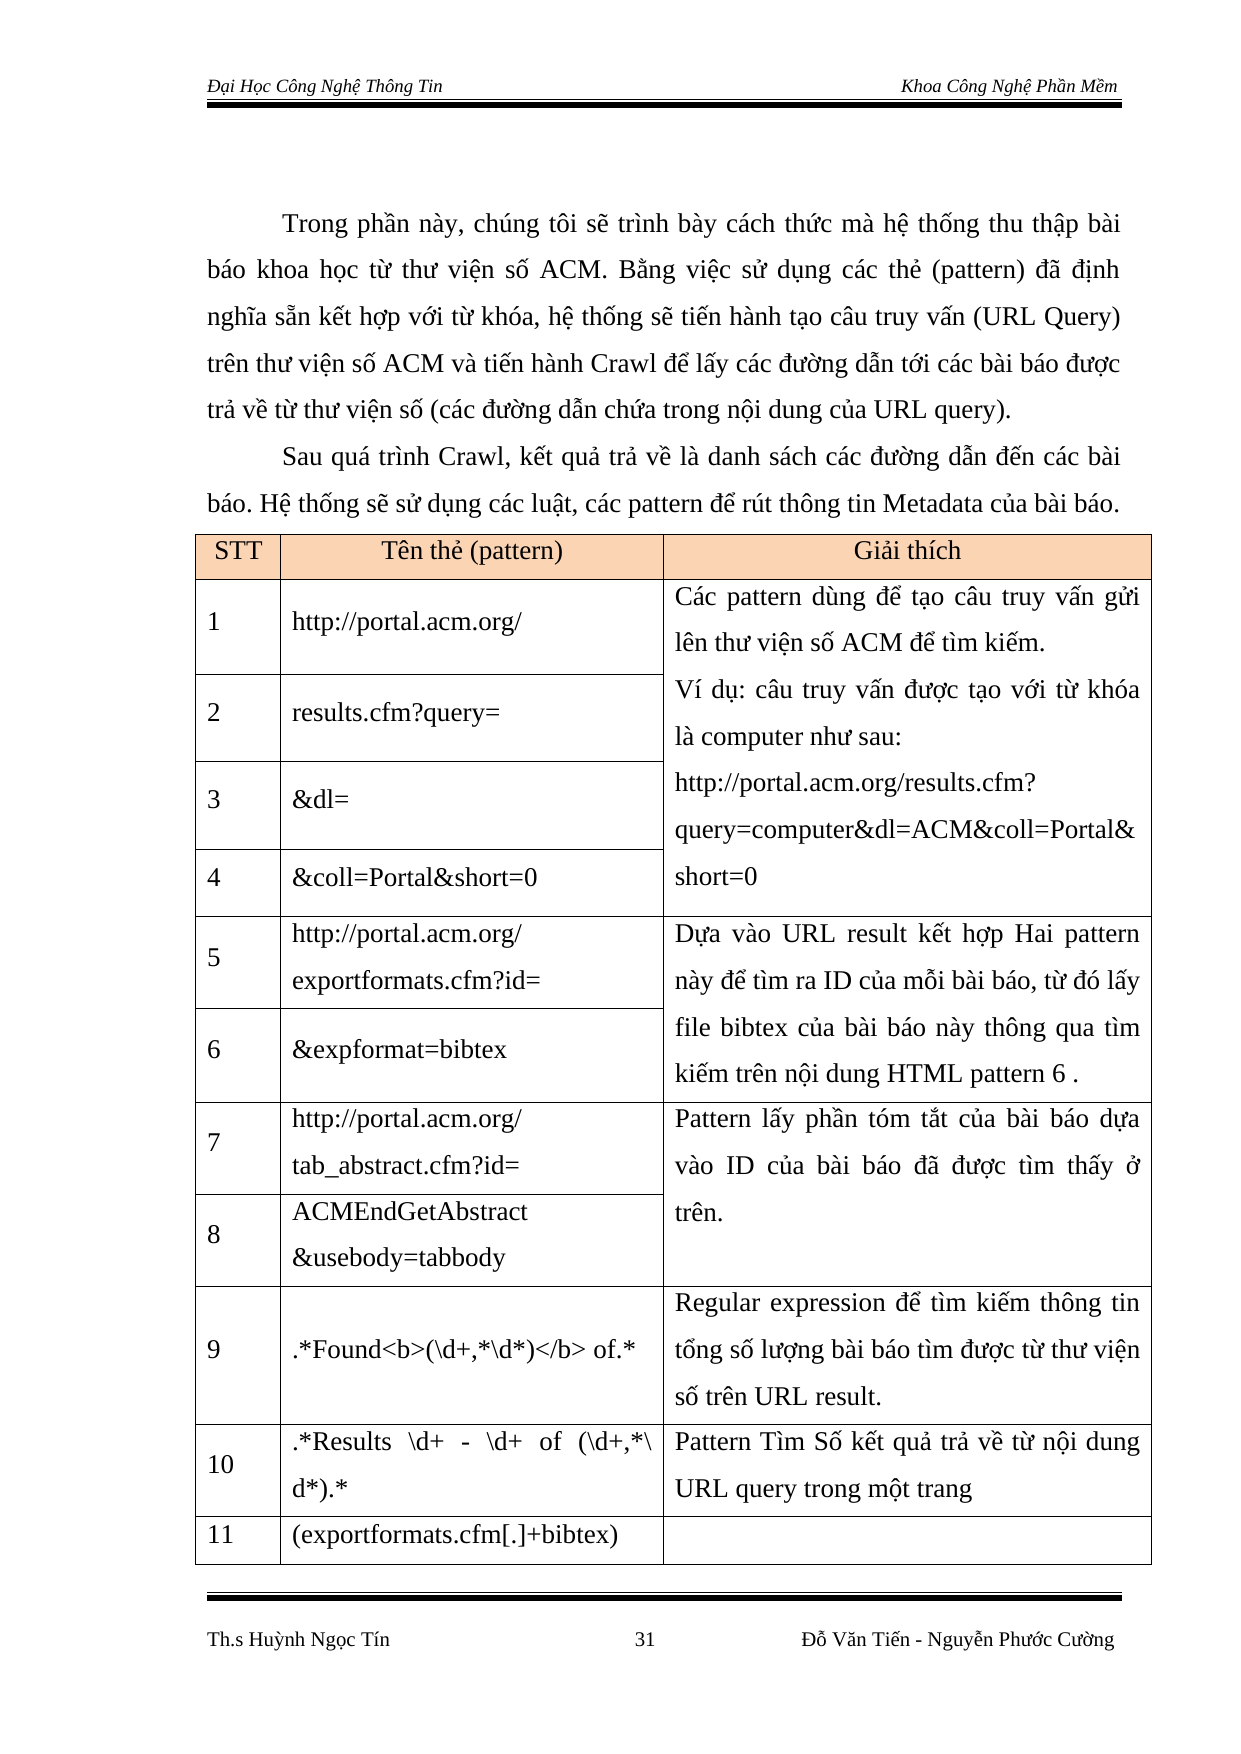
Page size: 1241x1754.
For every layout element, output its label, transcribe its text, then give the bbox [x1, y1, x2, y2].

table_cell 1 [196, 580, 280, 674]
table_cell Các pattern dùng để tạo câu truy vấn gửi lên thư viện số ACM để tìm kiếm. Ví dụ: câu truy vấn được tạo với từ khóa là computer như sau: http://portal.acm.org/results.cfm?query=computer&dl=ACM&coll=Portal&short=0 [664, 580, 1151, 916]
table_cell 3 [196, 762, 280, 848]
table_cell 9 [196, 1287, 280, 1424]
table_cell &expformat=bibtex [281, 1009, 663, 1102]
table_header Giải thích [664, 535, 1151, 579]
table_cell 2 [196, 675, 280, 761]
table_cell Pattern lấy phần tóm tắt của bài báo dựa vào ID của bài báo đã được tìm thấy ở trên. [664, 1103, 1151, 1286]
table_header STT [196, 535, 280, 579]
table_cell .*Results \d+ - \d+ of (\d+,*\d*).* [281, 1425, 663, 1516]
table_cell 4 [196, 850, 280, 916]
table_cell ACMEndGetAbstract &usebody=tabbody [281, 1195, 663, 1286]
table_cell 5 [196, 917, 280, 1008]
table_cell Regular expression để tìm kiếm thông tin tổng số lượng bài báo tìm được từ thư viện số trên URL result. [664, 1287, 1151, 1424]
table_cell http://portal.acm.org/exportformats.cfm?id= [281, 917, 663, 1008]
table_cell 7 [196, 1103, 280, 1193]
table_cell http://portal.acm.org/tab_abstract.cfm?id= [281, 1103, 663, 1193]
table_cell 8 [196, 1195, 280, 1286]
table_cell results.cfm?query= [281, 675, 663, 761]
table_cell 11 [196, 1517, 280, 1564]
table_cell Dựa vào URL result kết hợp Hai pattern này để tìm ra ID của mỗi bài báo, từ đó lấy file bibtex của bài báo này thông qua tìm kiếm trên nội dung HTML pattern 6 . [664, 917, 1151, 1102]
table_cell Pattern Tìm Số kết quả trả về từ nội dung URL query trong một trang [664, 1425, 1151, 1516]
table_cell .*Found<b>(\d+,*\d*)</b> of.* [281, 1287, 663, 1424]
table_cell (exportformats.cfm[.]+bibtex) [281, 1517, 663, 1564]
text Trong phần này, chúng tôi sẽ trình bày cách thức mà hệ thống thu thập bài báo khoa học từ thư viện số ACM. Bằng việc sử dụng các thẻ (pattern) đã định nghĩa sẵn kết hợp với từ khóa, hệ thống sẽ tiến hành tạo câu truy vấn (URL Query) trên thư viện số ACM và tiến hành Crawl để lấy các đường dẫn tới các bài báo được trả về từ thư viện số (các đường dẫn chứa trong nội dung của URL query). [207, 207, 1122, 424]
table_cell 10 [196, 1425, 280, 1516]
table_cell http://portal.acm.org/ [281, 580, 663, 674]
table_header Tên thẻ (pattern) [281, 535, 663, 579]
table_cell 6 [196, 1009, 280, 1102]
table_cell [664, 1517, 1151, 1564]
text Sau quá trình Crawl, kết quả trả về là danh sách các đường dẫn đến các bài báo. Hệ thống sẽ sử dụng các luật, các pattern để rút thông tin Metadata của bài báo. [207, 440, 1122, 518]
table_cell &coll=Portal&short=0 [281, 850, 663, 916]
table_cell &dl= [281, 762, 663, 848]
